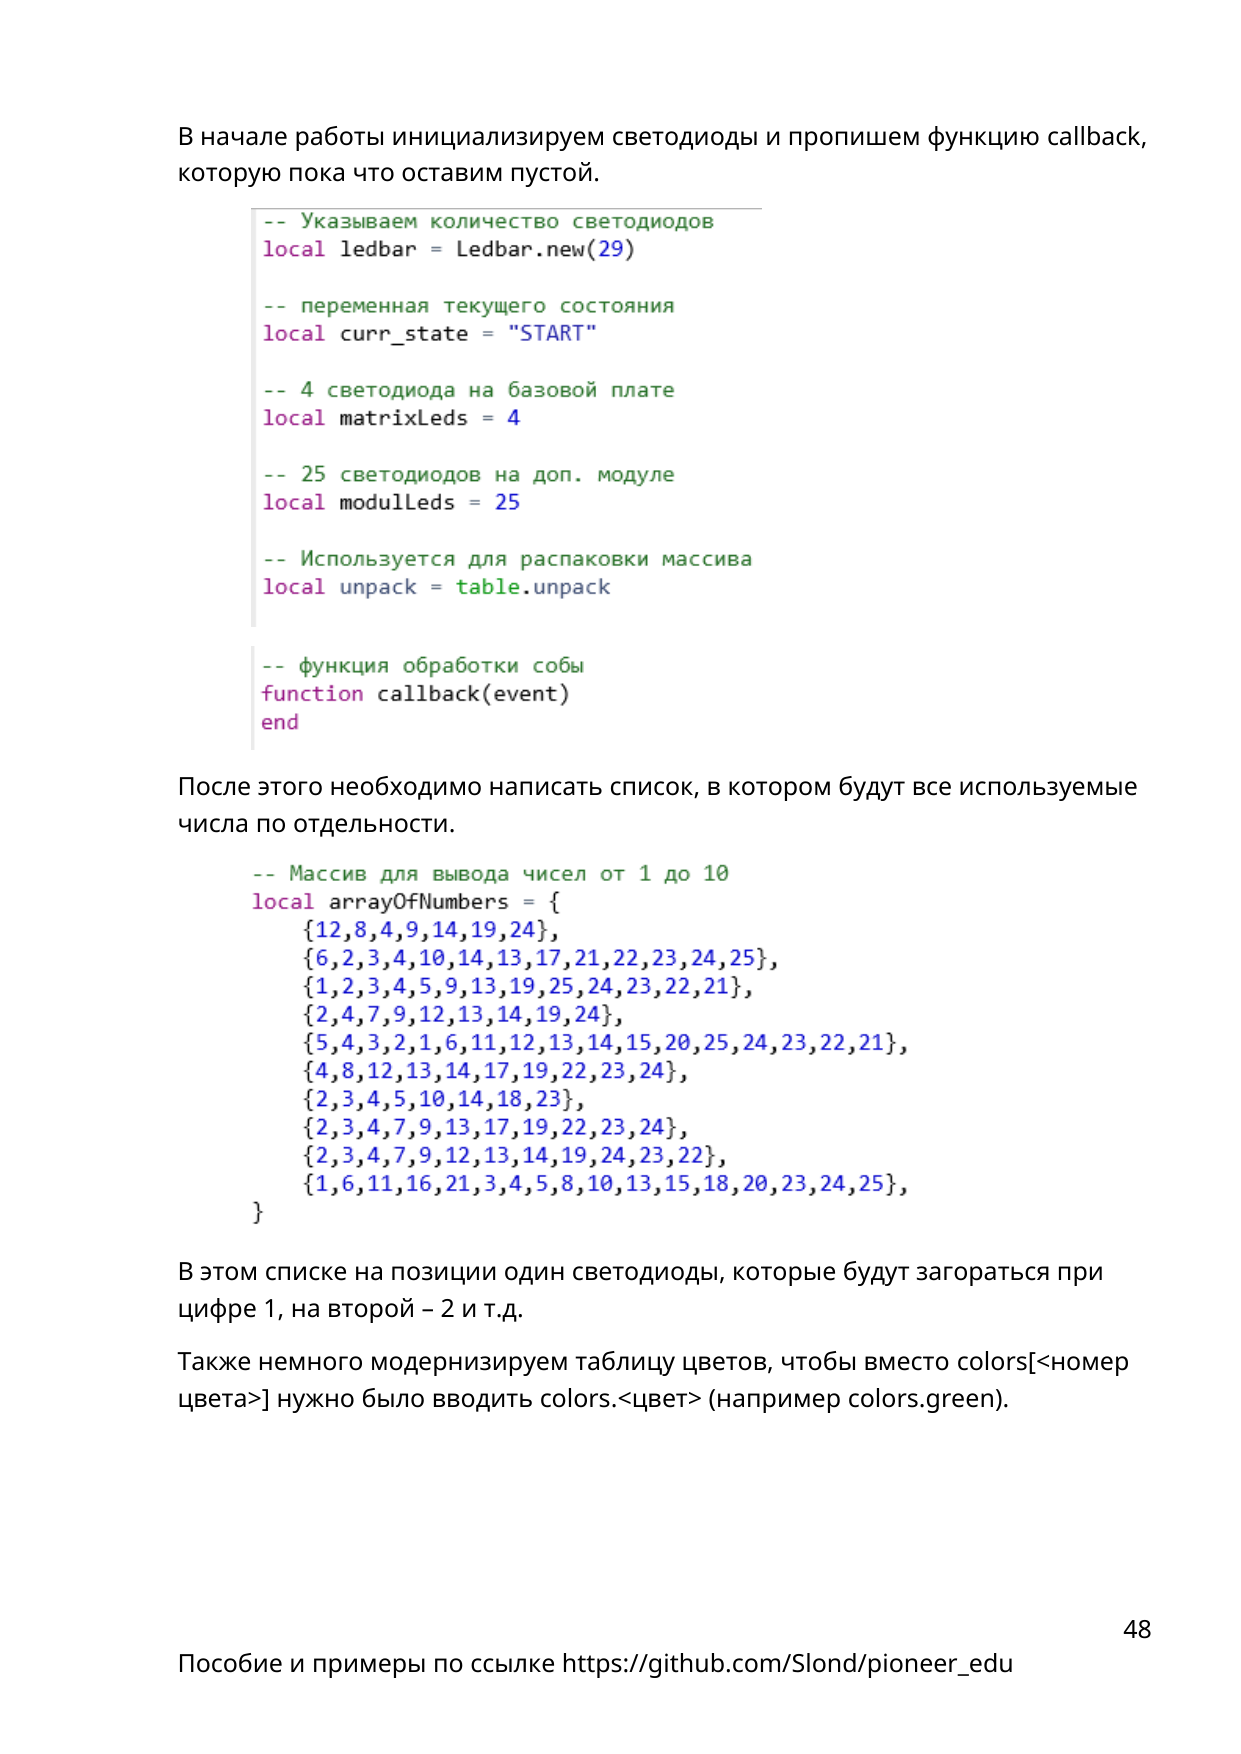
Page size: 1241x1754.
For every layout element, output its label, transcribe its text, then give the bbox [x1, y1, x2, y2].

text После этого необходимо написать список, в котором будут все используемые числа по отдельности. [177, 769, 1152, 840]
text Также немного модернизируем таблицу цветов, чтобы вместо colors[<номер цвета>] нужно было вводить colors.<цвет> (например colors.green). [177, 1344, 1152, 1414]
text В этом списке на позиции один светодиоды, которые будут загораться при цифре 1, на второй – 2 и т.д. [177, 1253, 1152, 1324]
picture [251, 646, 584, 750]
picture [251, 859, 929, 1235]
text В начале работы инициализируем светодиоды и пропишем функцию callback, которую пока что оставим пустой. [177, 118, 1152, 189]
picture [251, 208, 762, 627]
